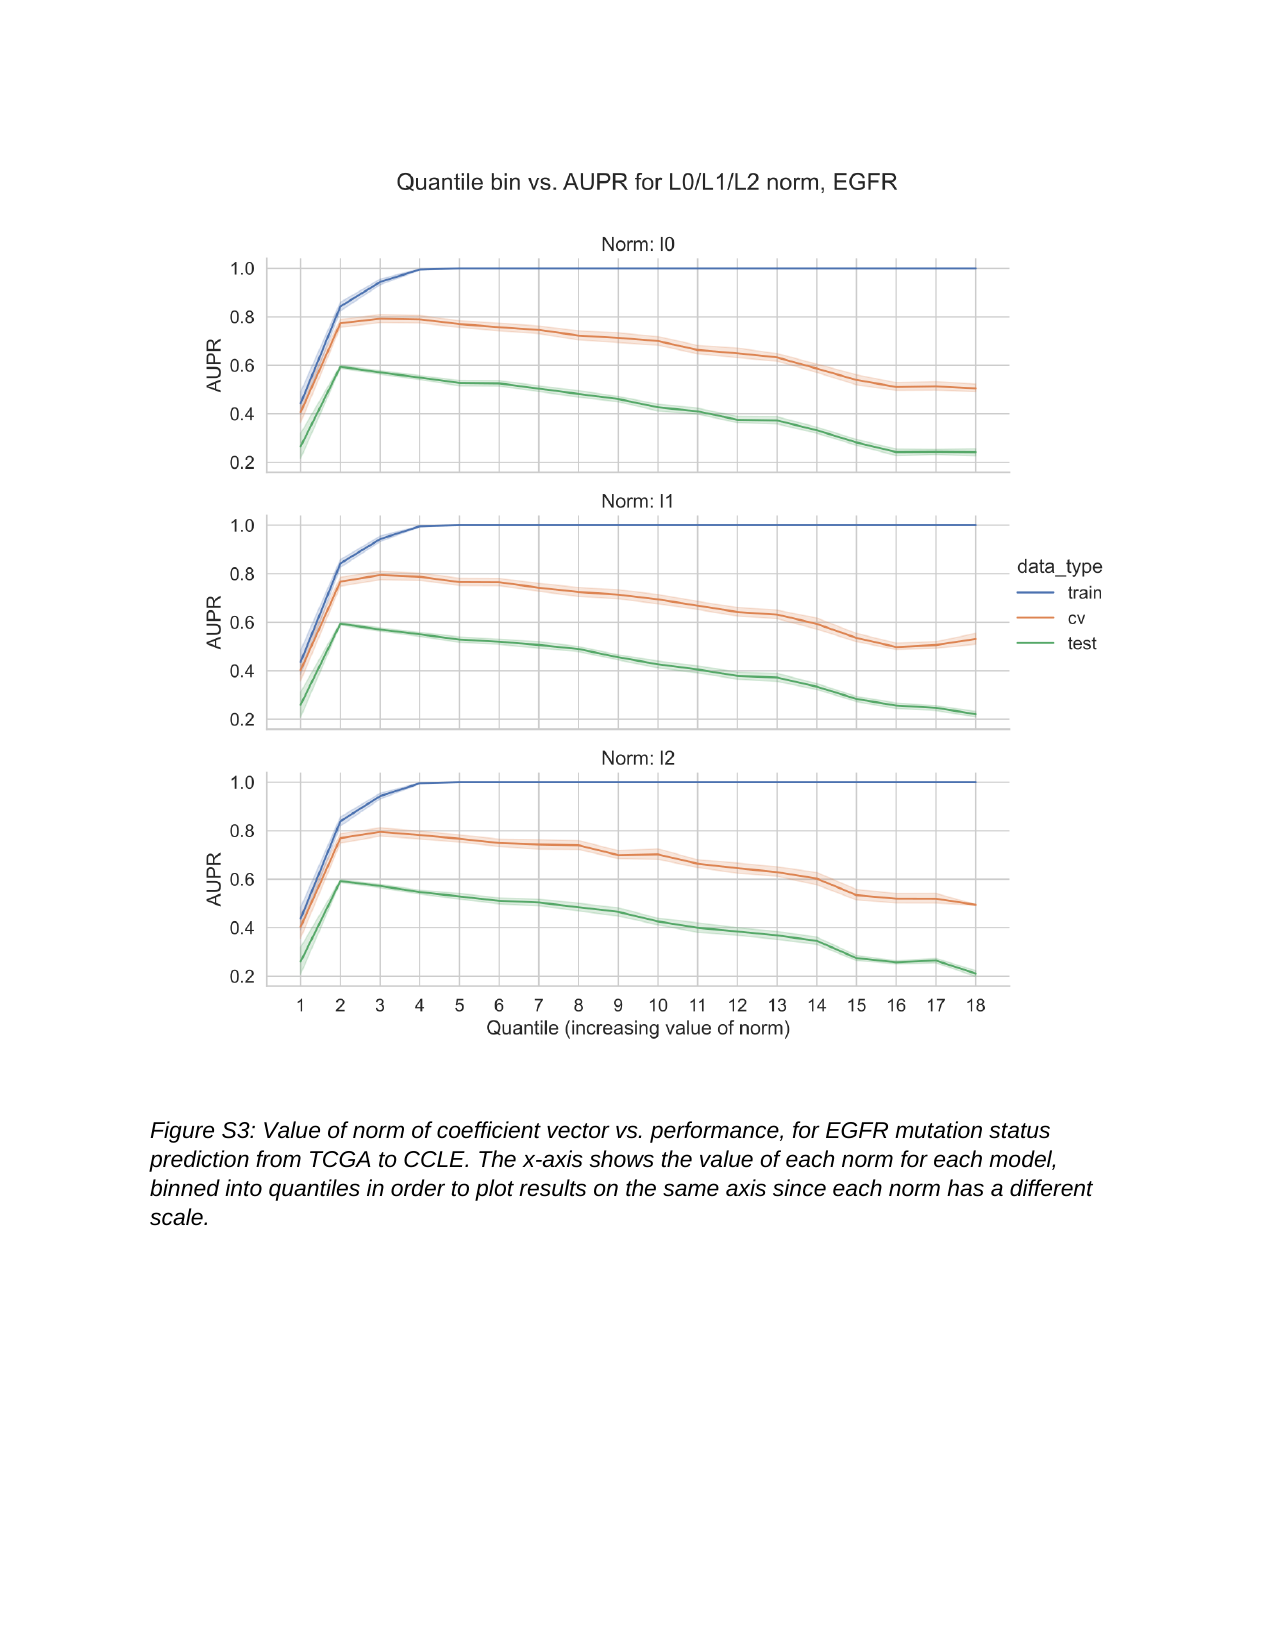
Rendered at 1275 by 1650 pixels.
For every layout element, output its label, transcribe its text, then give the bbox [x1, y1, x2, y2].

text Figure S3: Value of norm of coefficient vector vs. performance, for EGFR mutation status prediction from TCGA to CCLE. The x-axis shows the value of each norm for each model, binned into quantiles in order to plot results on the same axis since each norm has a different scale. [150, 1117, 1125, 1230]
picture [168, 150, 1144, 1089]
